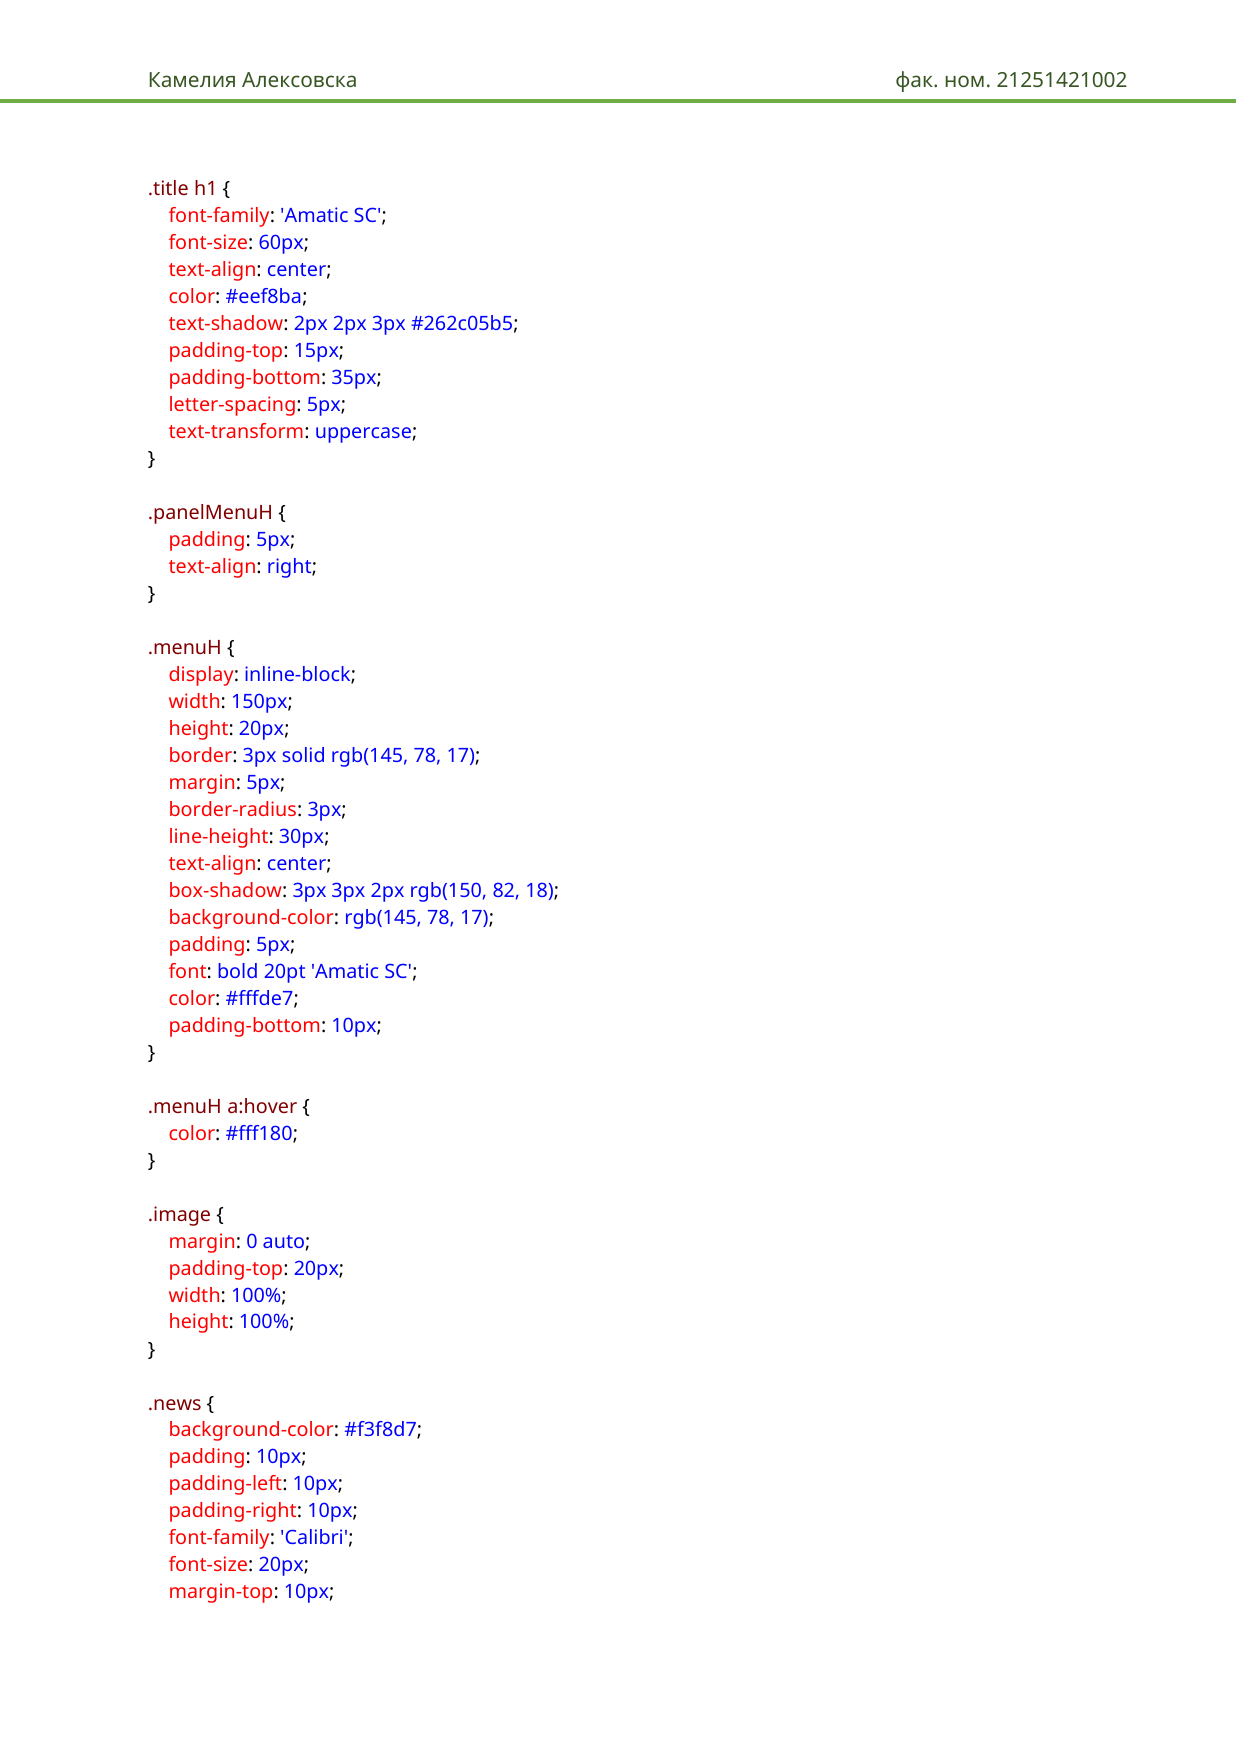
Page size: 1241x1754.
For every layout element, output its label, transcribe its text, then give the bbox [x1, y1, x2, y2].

text color: #fffde7; [148, 984, 1122, 1011]
text height: 100%; [148, 1308, 1122, 1335]
text .news { [148, 1389, 1122, 1416]
text text-align: center; [148, 849, 1122, 876]
text font-family: 'Amatic SC'; [148, 202, 1122, 229]
text box-shadow: 3px 3px 2px rgb(150, 82, 18); [148, 876, 1122, 903]
text padding-right: 10px; [148, 1497, 1122, 1524]
text .menuH a:hover { [148, 1092, 1122, 1119]
text width: 150px; [148, 687, 1122, 714]
text padding-top: 15px; [148, 337, 1122, 363]
text font-family: 'Calibri'; [148, 1524, 1122, 1551]
text border: 3px solid rgb(145, 78, 17); [148, 741, 1122, 768]
text text-transform: uppercase; [148, 417, 1122, 444]
text padding-top: 20px; [148, 1254, 1122, 1281]
text padding: 5px; [148, 525, 1122, 552]
text padding-left: 10px; [148, 1470, 1122, 1497]
text font: bold 20pt 'Amatic SC'; [148, 957, 1122, 984]
text width: 100%; [148, 1281, 1122, 1308]
text background-color: #f3f8d7; [148, 1416, 1122, 1443]
text } [148, 1335, 1122, 1362]
text color: #eef8ba; [148, 283, 1122, 309]
text display: inline-block; [148, 660, 1122, 687]
text height: 20px; [148, 714, 1122, 741]
text margin: 5px; [148, 768, 1122, 795]
text } [148, 1038, 1122, 1065]
text letter-spacing: 5px; [148, 391, 1122, 417]
text padding: 10px; [148, 1443, 1122, 1470]
text line-height: 30px; [148, 822, 1122, 849]
text text-align: right; [148, 552, 1122, 579]
text padding: 5px; [148, 930, 1122, 957]
text } [148, 1146, 1122, 1173]
text padding-bottom: 35px; [148, 363, 1122, 391]
text } [148, 444, 1122, 471]
text text-align: center; [148, 256, 1122, 283]
text padding-bottom: 10px; [148, 1011, 1122, 1038]
text color: #fff180; [148, 1119, 1122, 1146]
text .panelMenuH { [148, 498, 1122, 525]
text margin: 0 auto; [148, 1227, 1122, 1254]
text background-color: rgb(145, 78, 17); [148, 903, 1122, 930]
text } [148, 579, 1122, 606]
text .title h1 { [148, 175, 1122, 202]
text border-radius: 3px; [148, 795, 1122, 822]
text .image { [148, 1200, 1122, 1227]
text font-size: 20px; [148, 1551, 1122, 1578]
text margin-top: 10px; [148, 1578, 1122, 1604]
text font-size: 60px; [148, 229, 1122, 256]
text .menuH { [148, 633, 1122, 660]
text text-shadow: 2px 2px 3px #262c05b5; [148, 309, 1122, 337]
